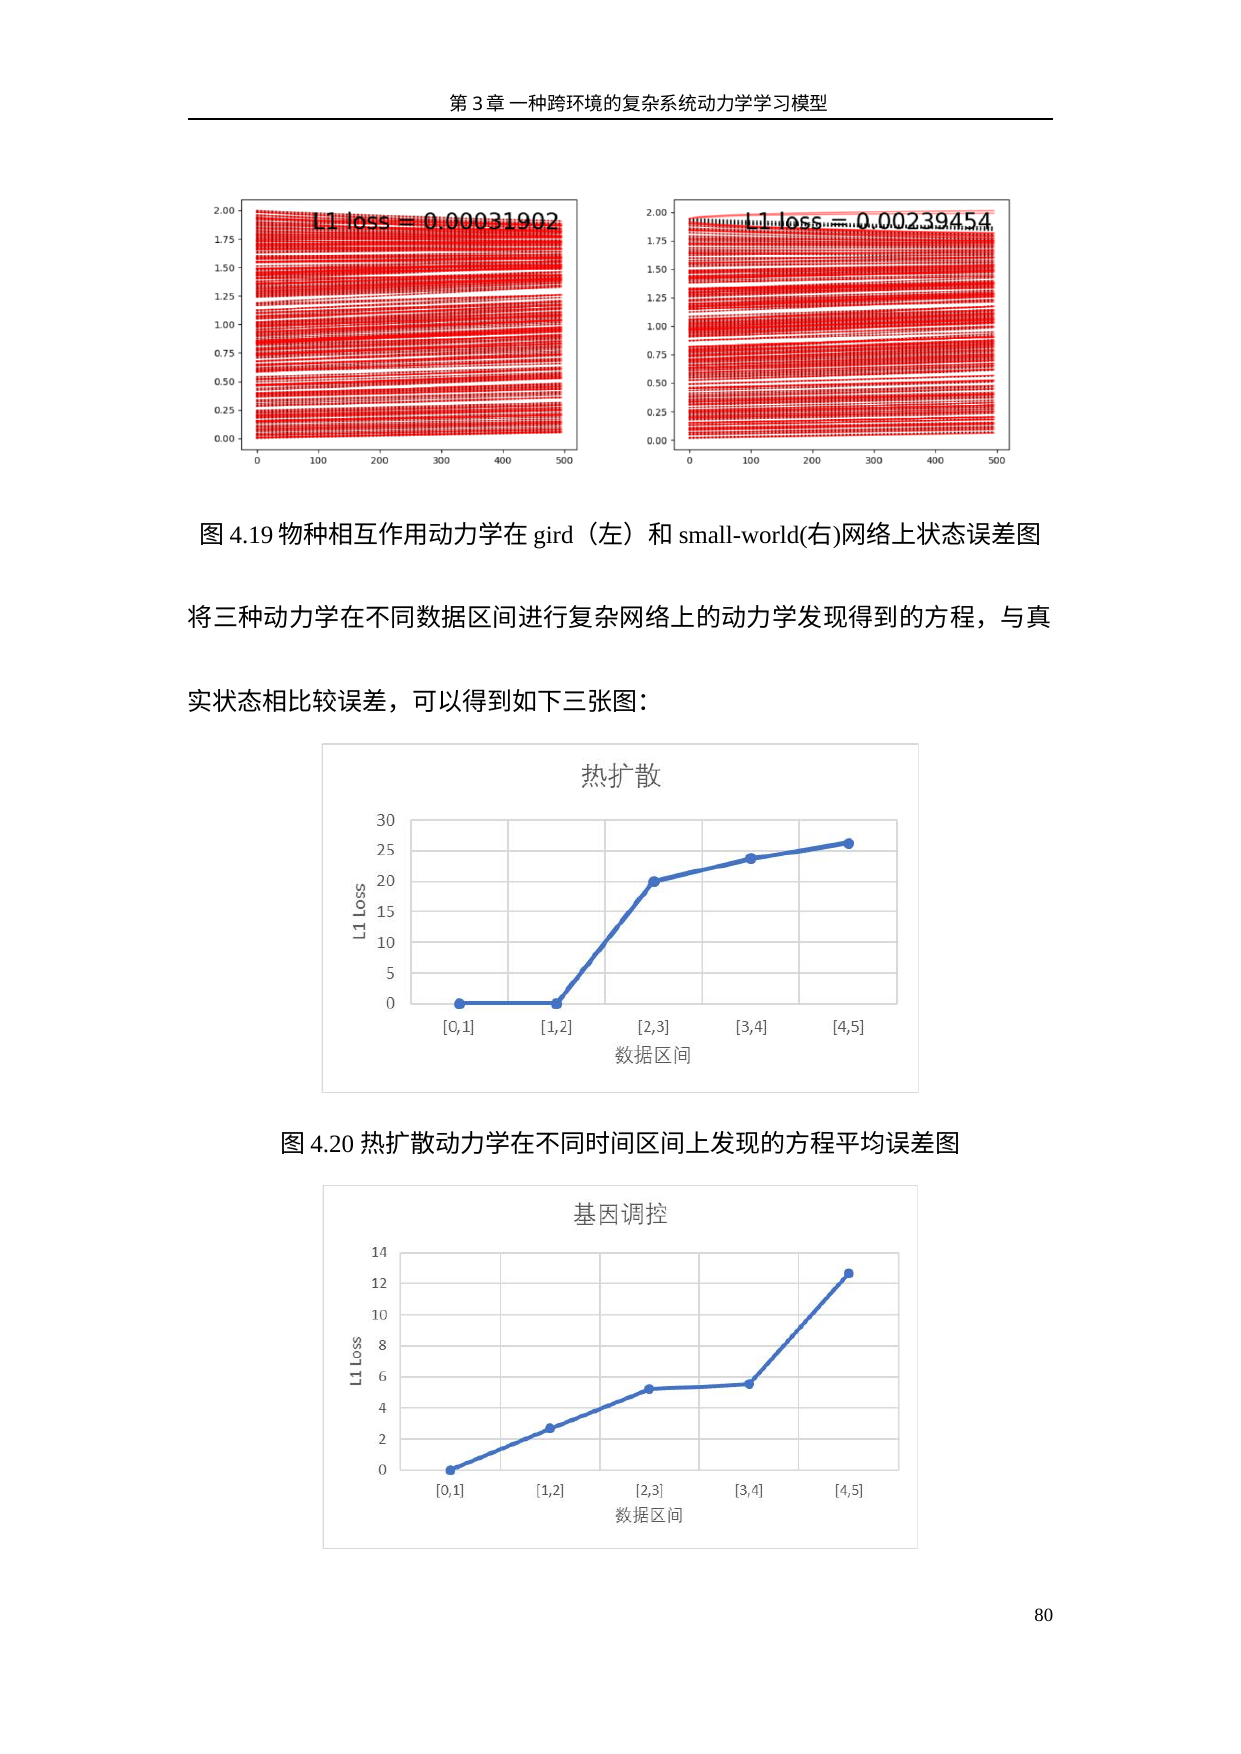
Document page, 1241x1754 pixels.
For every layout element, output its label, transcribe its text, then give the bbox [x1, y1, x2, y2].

text 图4.20 热扩散动力学在不同时间区间上发现的方程平均误差图 [187, 1109, 1053, 1174]
text 图4.19物种相互作用动力学在gird（左）和small-world(右)网络上状态误差图 [187, 500, 1053, 565]
picture [187, 160, 1052, 485]
picture [322, 1185, 918, 1549]
text 将三种动力学在不同数据区间进行复杂网络上的动力学发现得到的方程，与真实状态相比较误差，可以得到如下三张图： [187, 583, 1053, 732]
picture [321, 743, 919, 1093]
